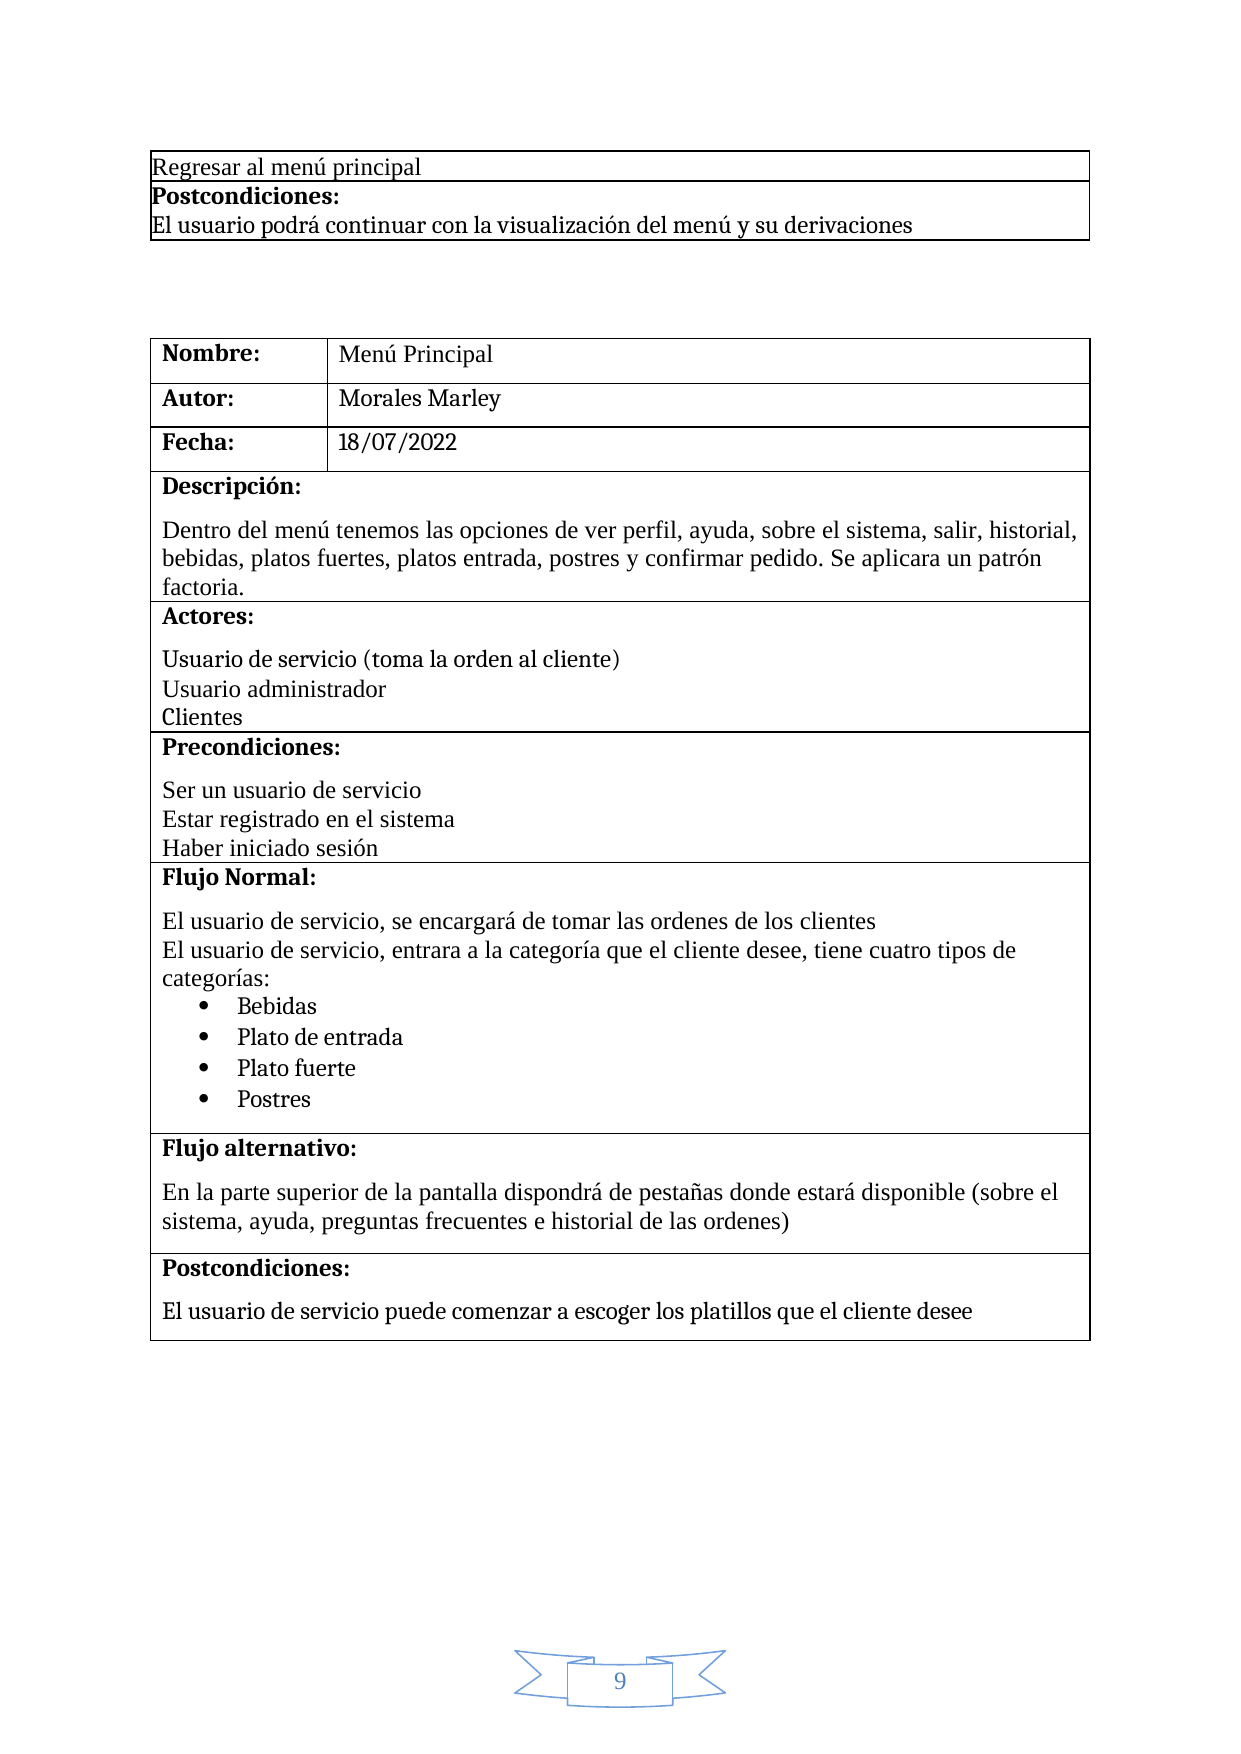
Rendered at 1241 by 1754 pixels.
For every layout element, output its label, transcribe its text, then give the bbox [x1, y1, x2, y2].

table_cell Morales Marley [328, 384, 1089, 426]
table_header Nombre: [151, 339, 327, 382]
table_cell Autor: [151, 384, 327, 426]
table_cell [152, 152, 1089, 180]
table_cell Postcondiciones: El usuario de servicio puede comenzar a escoger los platillos que el cliente desee [151, 1254, 1089, 1340]
table_cell Descripción: Dentro del menú tenemos las opciones de ver perfil, ayuda, sobre el sistema, salir, historial, bebidas, platos fuertes, platos entrada, postres y confirmar pedido. Se aplicara un patrón factoria. [151, 472, 1089, 601]
table_cell Postcondiciones: El usuario podrá continuar con la visualización del menú y su derivaciones [152, 182, 1089, 239]
table_cell Actores: Usuario de servicio (toma la orden al cliente) Usuario administrador Clientes [151, 602, 1089, 731]
table_cell 18/07/2022 [328, 428, 1089, 471]
table_cell Flujo alternativo: En la parte superior de la pantalla dispondrá de pestañas donde estará disponible (sobre el sistema, ayuda, preguntas frecuentes e historial de las ordenes) [151, 1134, 1089, 1252]
table_cell Fecha: [151, 428, 327, 471]
table_cell Precondiciones: Ser un usuario de servicio Estar registrado en el sistema Haber iniciado sesión [151, 733, 1089, 862]
table_header Menú Principal [328, 339, 1089, 382]
table_cell Flujo Normal: El usuario de servicio, se encargará de tomar las ordenes de los clientes El usuario de servicio, entrara a la categoría que el cliente desee, tiene cuatro tipos de categorías: Bebidas Plato de entrada Plato fuerte Postres [151, 863, 1089, 1133]
